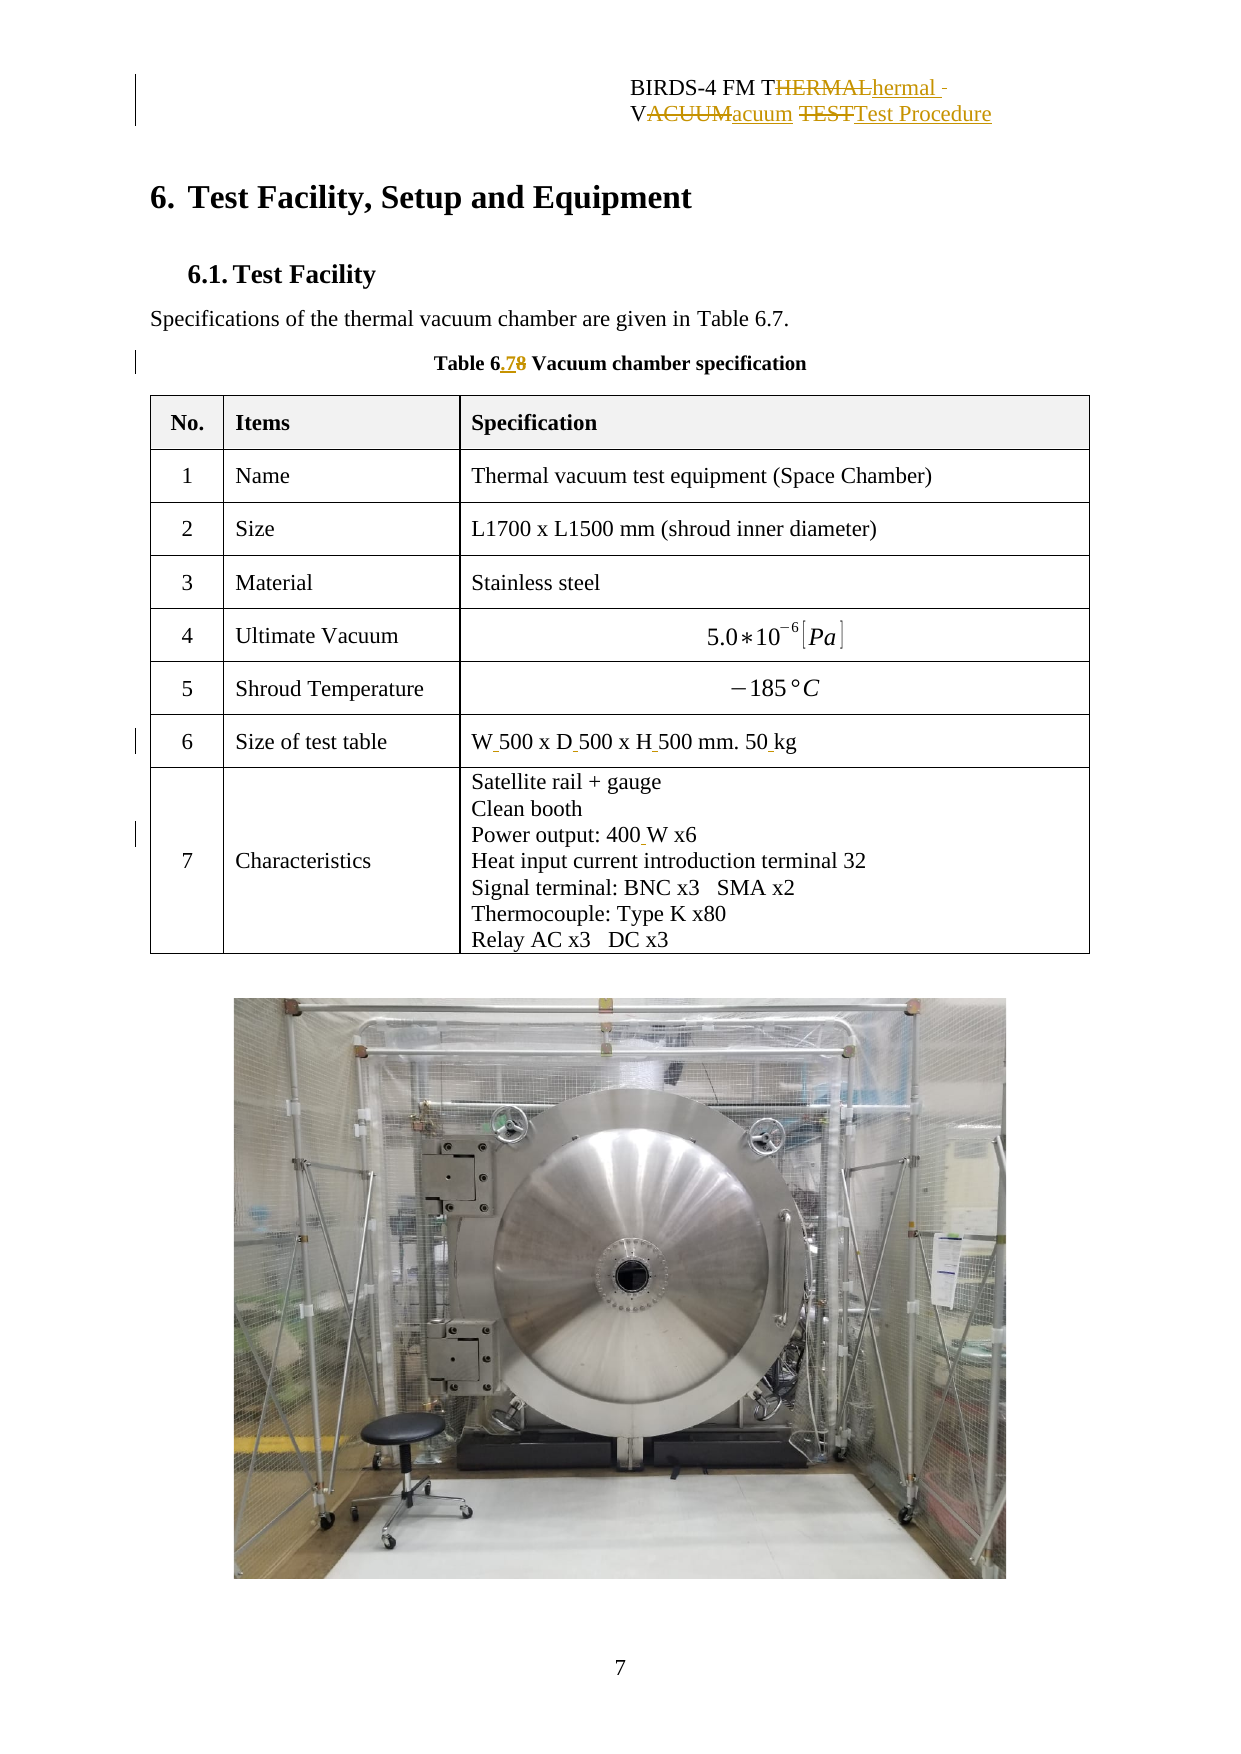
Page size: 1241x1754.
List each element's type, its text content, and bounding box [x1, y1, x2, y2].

table_cell Name [224, 450, 459, 502]
picture [233, 998, 1007, 1579]
table_cell W500 x D500 x H500 mm. 50kg [461, 715, 1089, 767]
table_header Items [224, 396, 459, 448]
subtitle Test Facility, Setup and Equipment [150, 178, 1090, 216]
table_cell 3 [151, 556, 223, 608]
table_cell 7 [151, 768, 223, 953]
table_cell Thermal vacuum test equipment (Space Chamber) [461, 450, 1089, 502]
table_cell Material [224, 556, 459, 608]
table_cell 5 [151, 662, 223, 714]
subtitle Test Facility [187, 259, 1090, 290]
table_cell Ultimate Vacuum [224, 609, 459, 661]
table_cell 1 [151, 450, 223, 502]
table_cell Characteristics [224, 768, 459, 953]
table_cell Stainless steel [461, 556, 1089, 608]
table_cell [461, 609, 1089, 661]
text Table 6 Vacuum chamber specification [150, 350, 1090, 374]
table_cell [461, 662, 1089, 714]
table_header Specification [461, 396, 1089, 448]
table_cell Size [224, 503, 459, 555]
table_cell 6 [151, 715, 223, 767]
table_cell Shroud Temperature [224, 662, 459, 714]
table_header No. [151, 396, 223, 448]
table_cell 2 [151, 503, 223, 555]
table_cell 4 [151, 609, 223, 661]
table_cell L1700 x L1500 mm (shroud inner diameter) [461, 503, 1089, 555]
table_cell Size of test table [224, 715, 459, 767]
table_cell Satellite rail + gauge Clean booth Power output: 400W x6 Heat input current introduction terminal 32 Signal terminal: BNC x3 SMA x2 Thermocouple: Type K x80 Relay AC x3 DC x3 [461, 768, 1089, 953]
